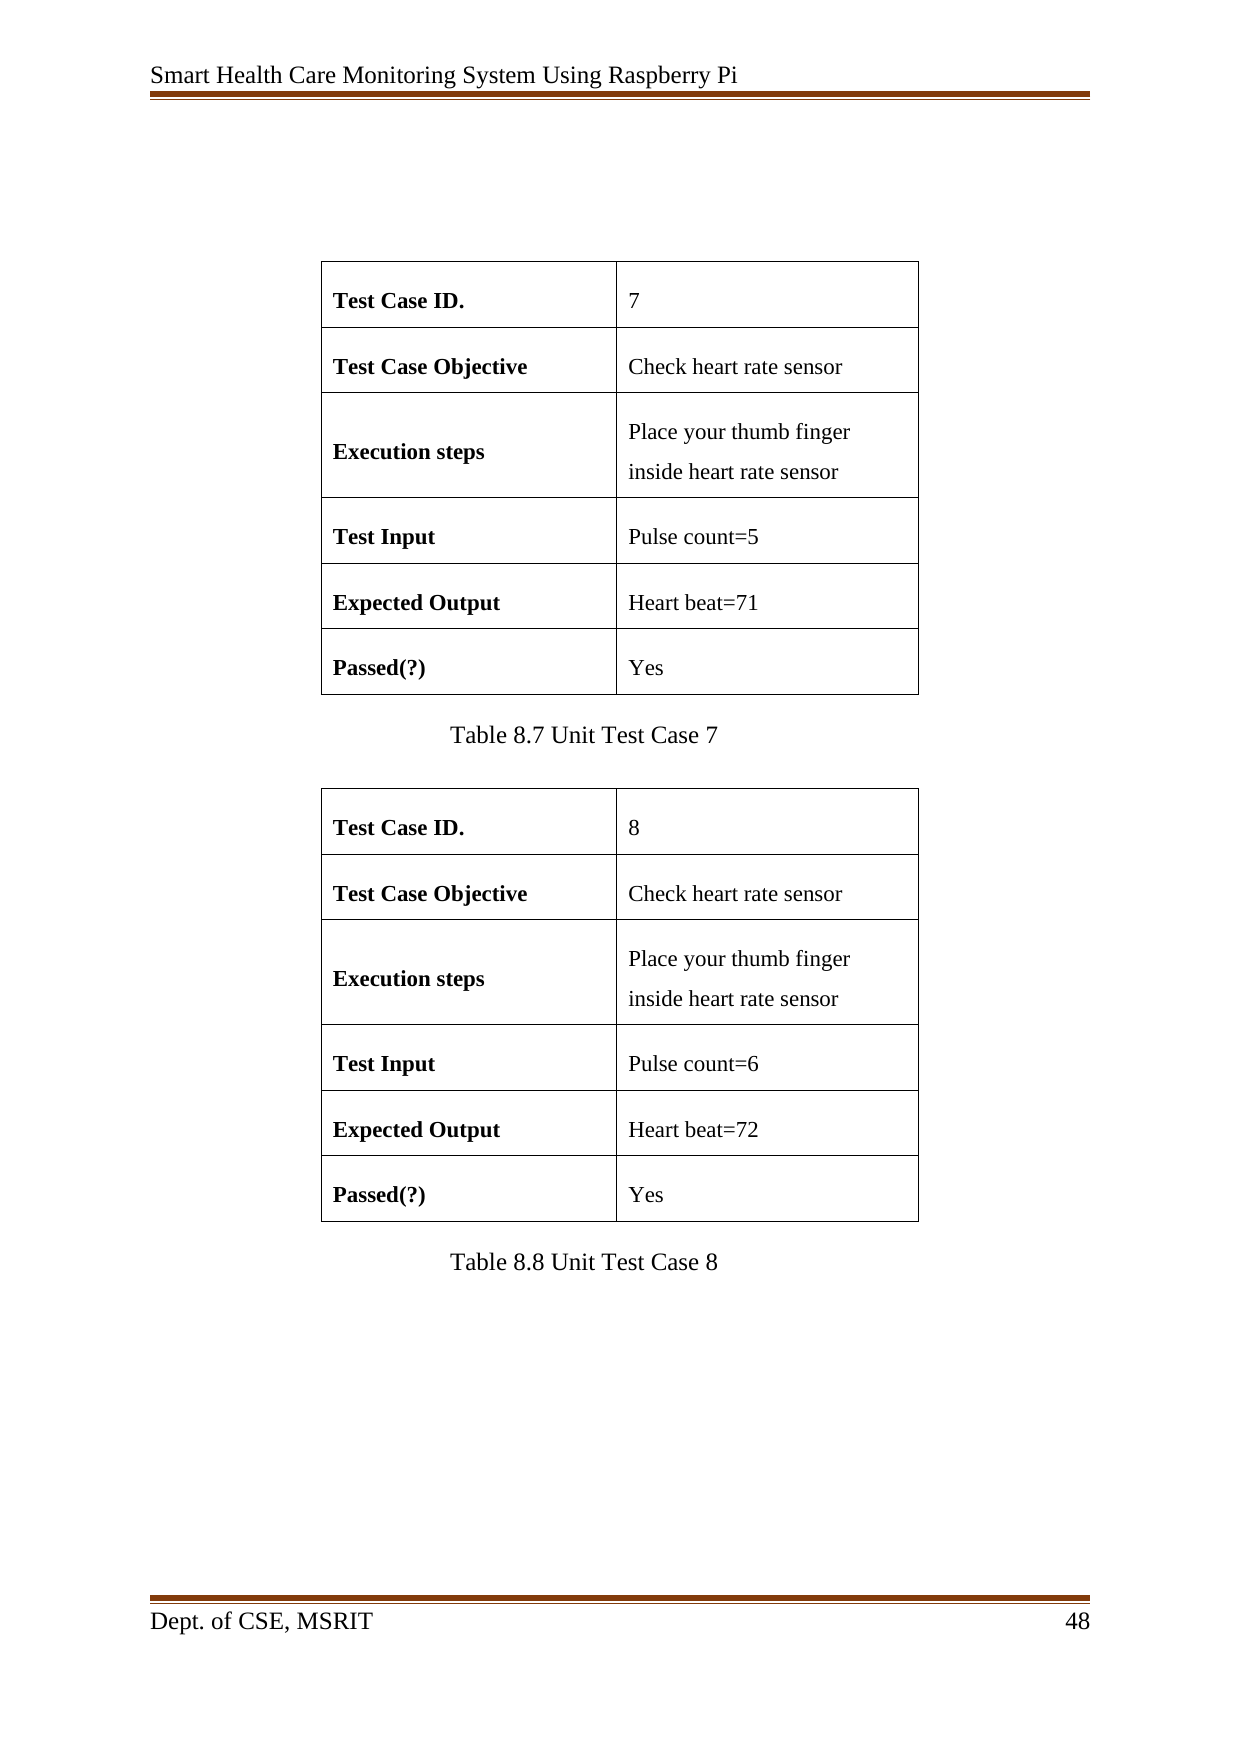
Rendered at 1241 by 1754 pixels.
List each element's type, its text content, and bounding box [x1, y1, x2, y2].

text Table 8.8 Unit Test Case 8 [375, 1247, 1090, 1275]
table_cell Passed(?) [322, 629, 616, 694]
table_cell Test Case Objective [322, 328, 616, 392]
table_cell Heart beat=71 [617, 564, 918, 628]
table_cell Yes [617, 629, 918, 694]
table_header 8 [617, 789, 918, 853]
table_cell Place your thumb finger inside heart rate sensor [617, 920, 918, 1024]
table_header 7 [617, 262, 918, 327]
text Table 8.7 Unit Test Case 7 [375, 720, 1090, 749]
table_cell Place your thumb finger inside heart rate sensor [617, 393, 918, 497]
table_cell Test Input [322, 1025, 616, 1089]
table_header Test Case ID. [322, 262, 616, 327]
table_cell Check heart rate sensor [617, 328, 918, 392]
table_cell Execution steps [322, 920, 616, 1024]
table_cell Heart beat=72 [617, 1091, 918, 1155]
table_cell Expected Output [322, 1091, 616, 1155]
table_cell Expected Output [322, 564, 616, 628]
table_cell Execution steps [322, 393, 616, 497]
table_cell Test Case Objective [322, 855, 616, 919]
table_cell Pulse count=6 [617, 1025, 918, 1089]
table_cell Yes [617, 1156, 918, 1221]
table_cell Passed(?) [322, 1156, 616, 1221]
table_header Test Case ID. [322, 789, 616, 853]
table_cell Pulse count=5 [617, 498, 918, 563]
table_cell Test Input [322, 498, 616, 563]
table_cell Check heart rate sensor [617, 855, 918, 919]
